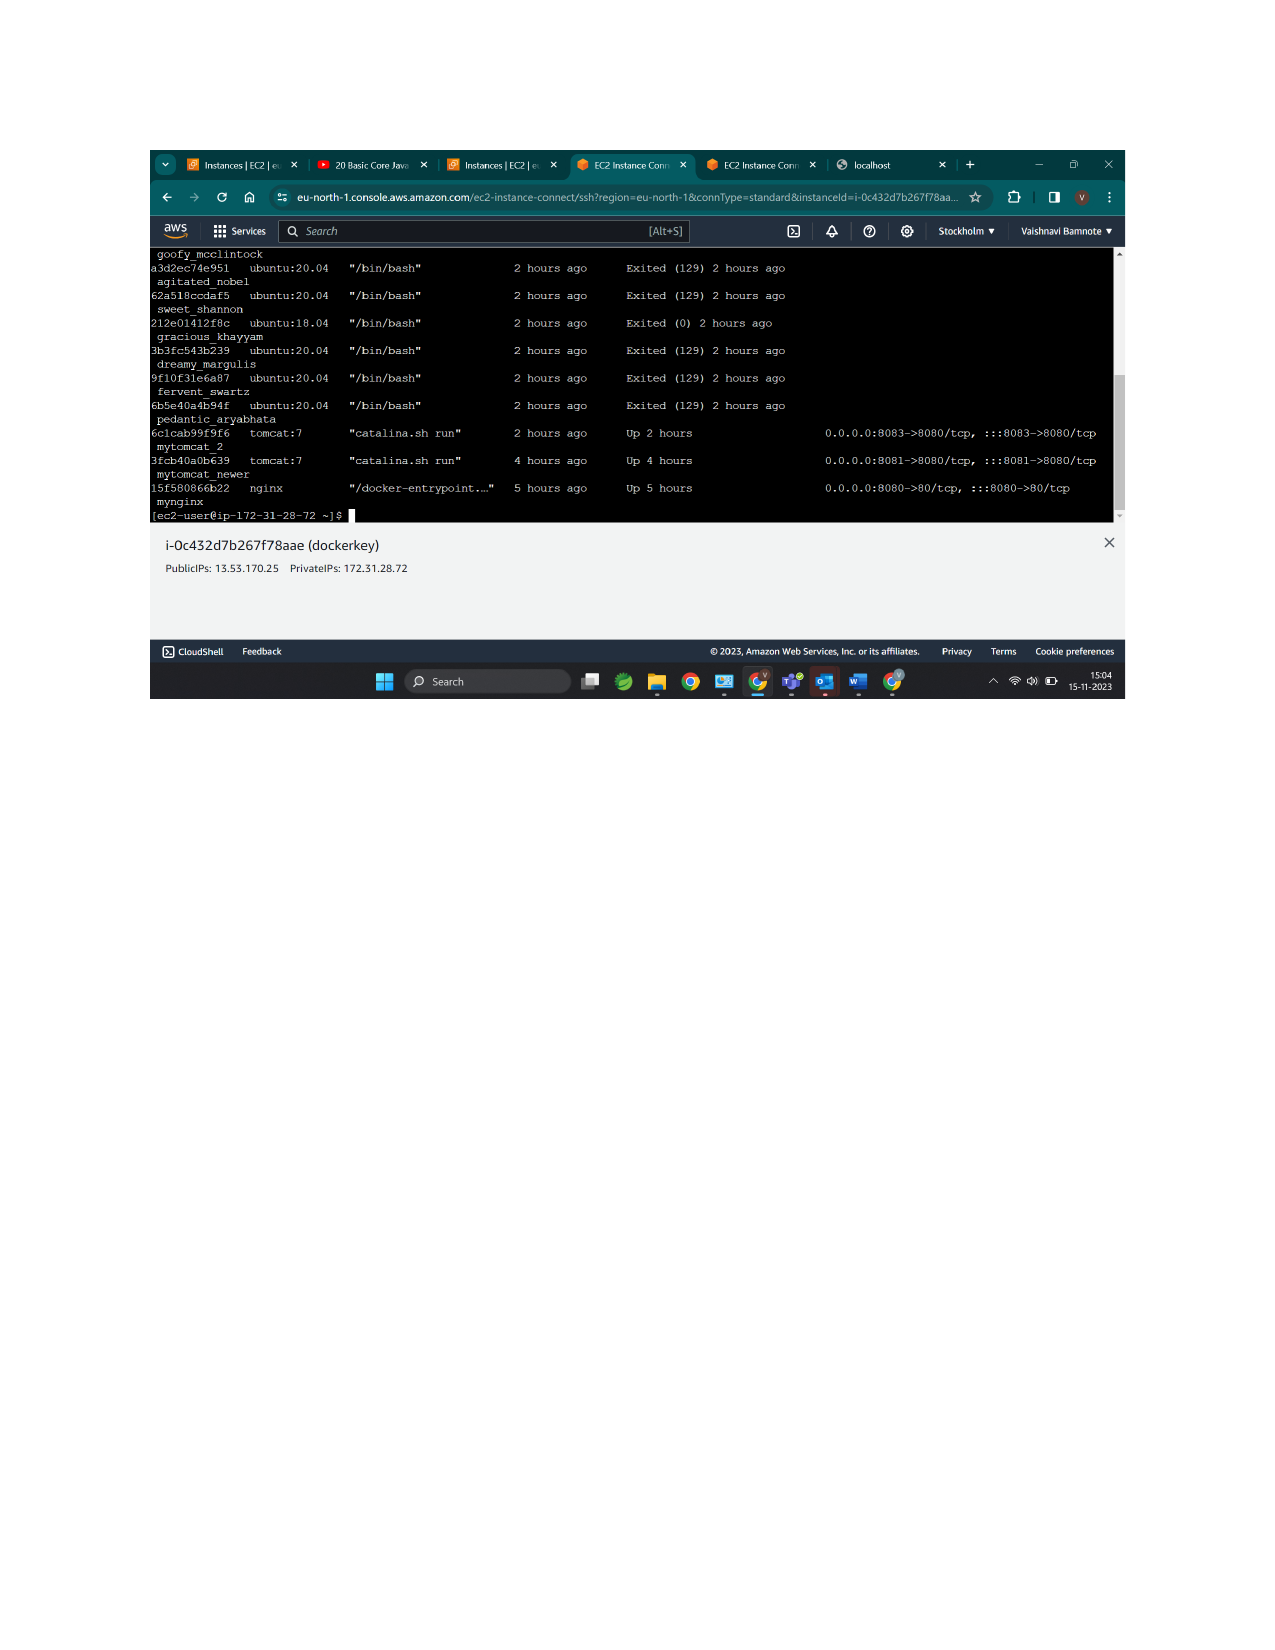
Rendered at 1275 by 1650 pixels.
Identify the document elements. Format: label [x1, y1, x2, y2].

picture [150, 150, 1125, 699]
